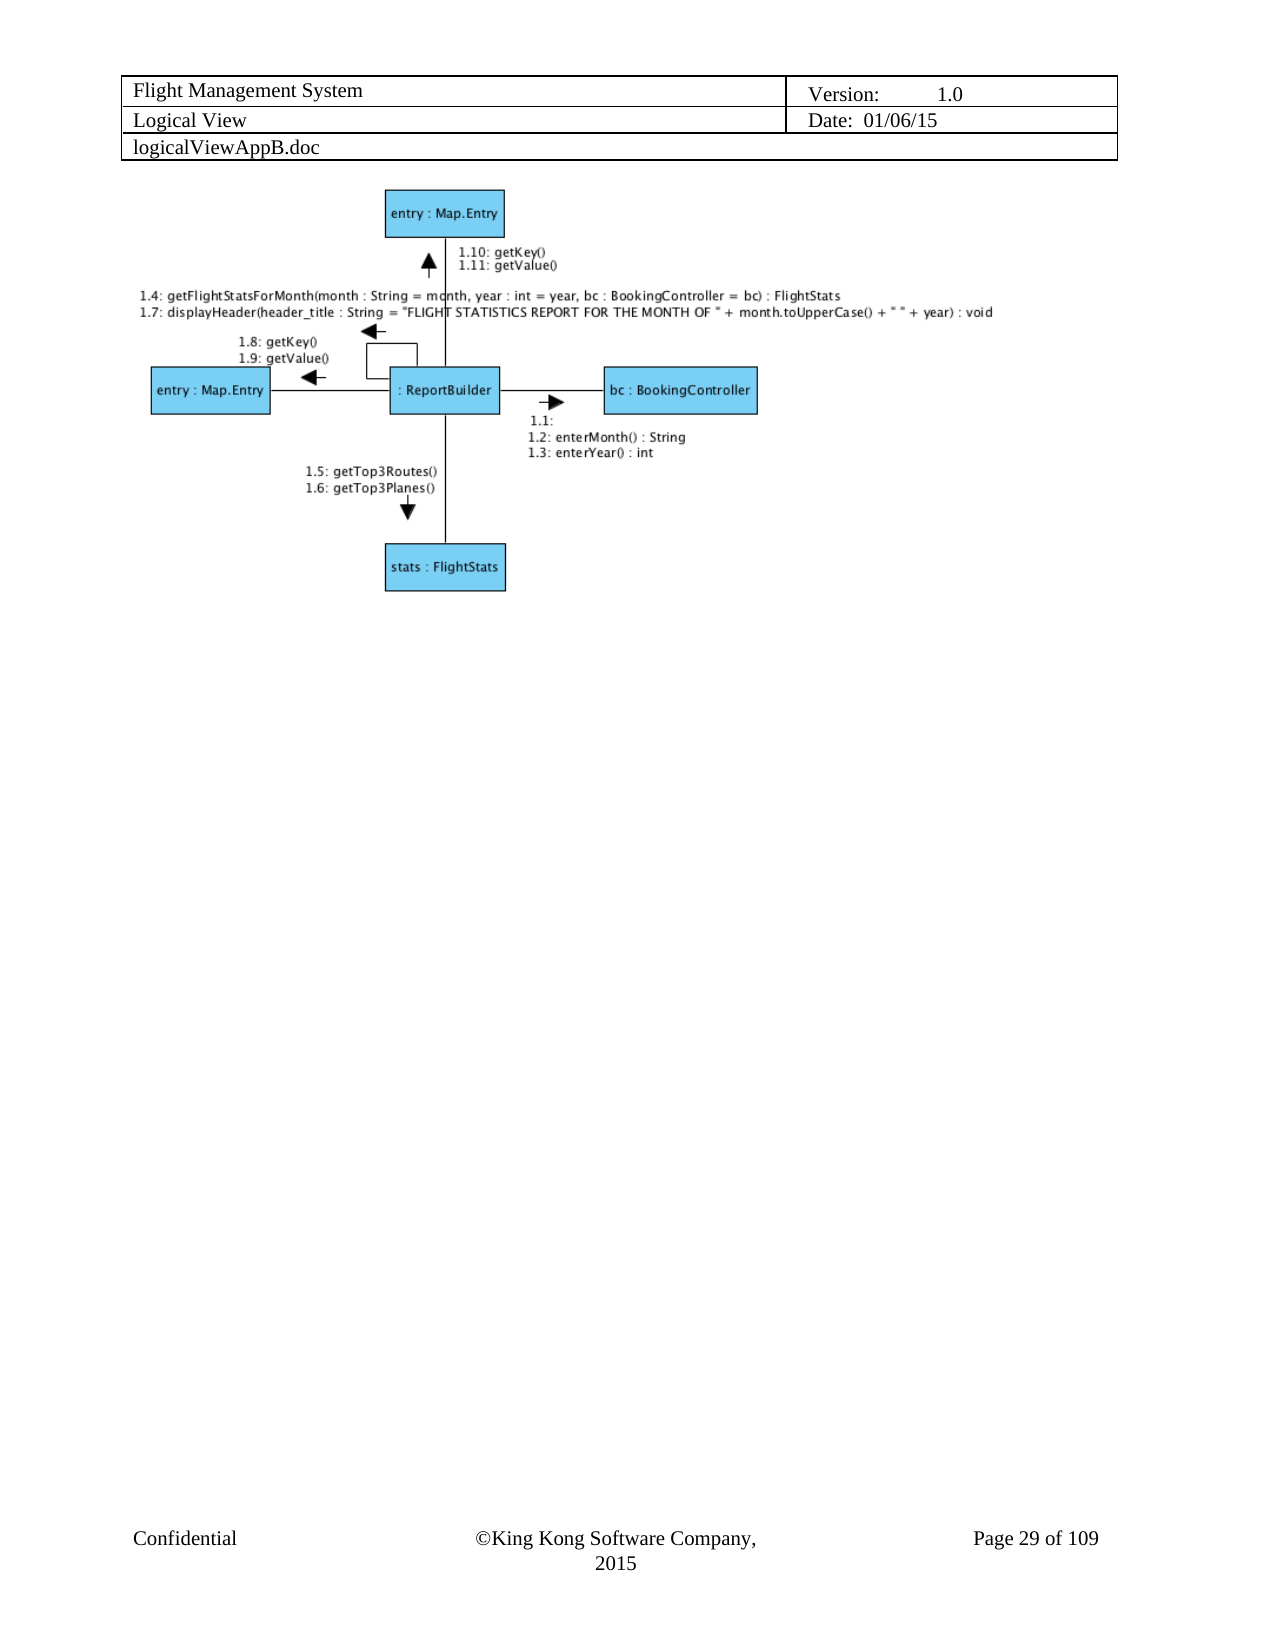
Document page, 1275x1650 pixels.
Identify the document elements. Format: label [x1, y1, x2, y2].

picture [132, 185, 998, 601]
